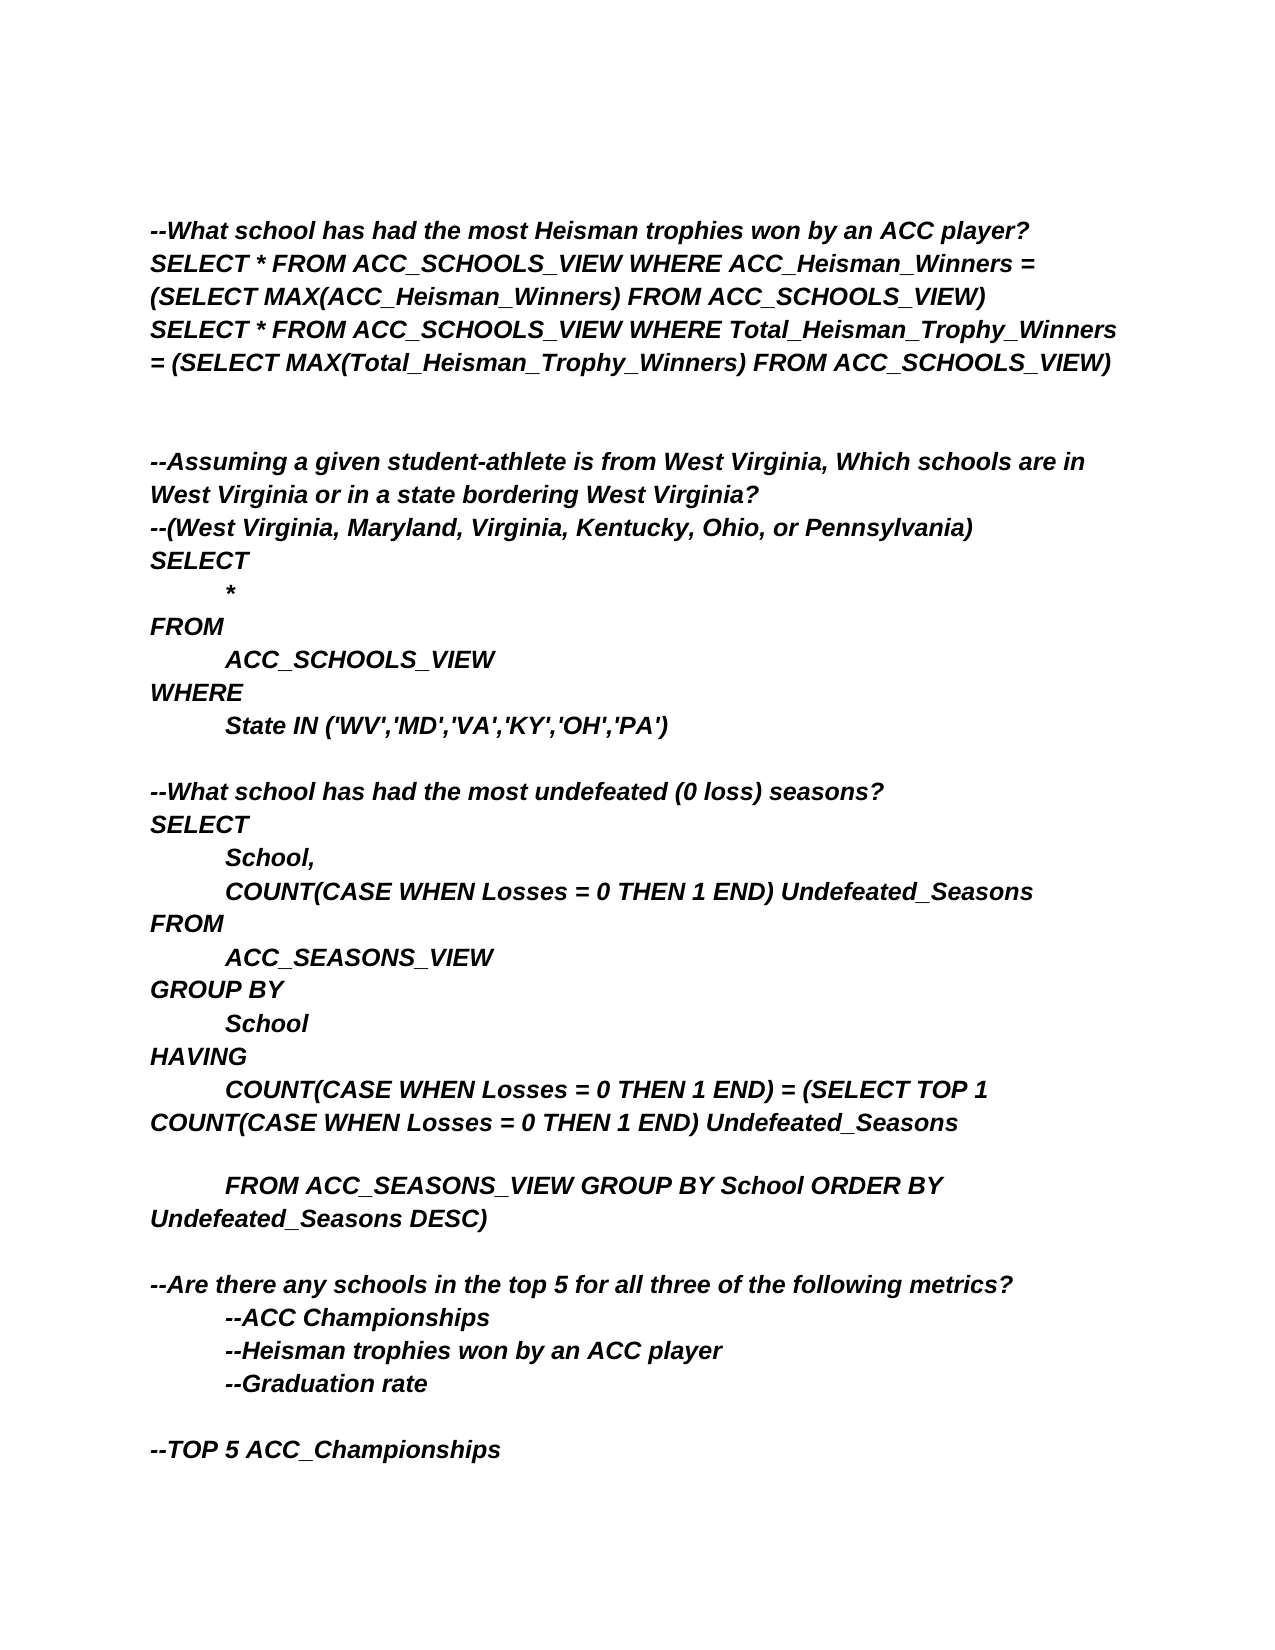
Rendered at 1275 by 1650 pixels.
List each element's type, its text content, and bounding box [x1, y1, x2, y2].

text SELECT * FROM ACC_SCHOOLS_VIEW WHERE ACC_Heisman_Winners = (SELECT MAX(ACC_Heisman_Winners) FROM ACC_SCHOOLS_VIEW) [150, 249, 1125, 311]
text GROUP BY [150, 976, 1125, 1004]
text SELECT [150, 810, 1125, 839]
text SELECT [150, 546, 1125, 575]
text ACC_SCHOOLS_VIEW [150, 645, 1125, 674]
text --TOP 5 ACC_Championships [150, 1435, 1125, 1464]
text COUNT(CASE WHEN Losses = 0 THEN 1 END) Undefeated_Seasons [150, 876, 1125, 905]
text COUNT(CASE WHEN Losses = 0 THEN 1 END) = (SELECT TOP 1 COUNT(CASE WHEN Losses = 0 THEN 1 END) Undefeated_Seasons [150, 1074, 1125, 1136]
text --Are there any schools in the top 5 for all three of the following metrics? [150, 1270, 1125, 1299]
text --What school has had the most Heisman trophies won by an ACC player? [150, 216, 1125, 245]
text FROM ACC_SEASONS_VIEW GROUP BY School ORDER BY Undefeated_Seasons DESC) [150, 1141, 1125, 1233]
text ACC_SEASONS_VIEW [150, 942, 1125, 971]
text FROM [150, 612, 1125, 641]
text FROM [150, 909, 1125, 938]
text WHERE [150, 678, 1125, 707]
text * [150, 579, 1125, 608]
text --Graduation rate [150, 1369, 1125, 1398]
text HAVING [150, 1042, 1125, 1070]
text --Assuming a given student-athlete is from West Virginia, Which schools are in West Virginia or in a state bordering West Virginia? [150, 447, 1125, 509]
text School, [150, 843, 1125, 872]
text --What school has had the most undefeated (0 loss) seasons? [150, 777, 1125, 806]
text --(West Virginia, Maryland, Virginia, Kentucky, Ohio, or Pennsylvania) [150, 513, 1125, 542]
text State IN ('WV','MD','VA','KY','OH','PA') [150, 711, 1125, 740]
text --ACC Championships [150, 1303, 1125, 1332]
text --Heisman trophies won by an ACC player [150, 1336, 1125, 1365]
text School [150, 1008, 1125, 1037]
text SELECT * FROM ACC_SCHOOLS_VIEW WHERE Total_Heisman_Trophy_Winners = (SELECT MAX(Total_Heisman_Trophy_Winners) FROM ACC_SCHOOLS_VIEW) [150, 315, 1125, 377]
